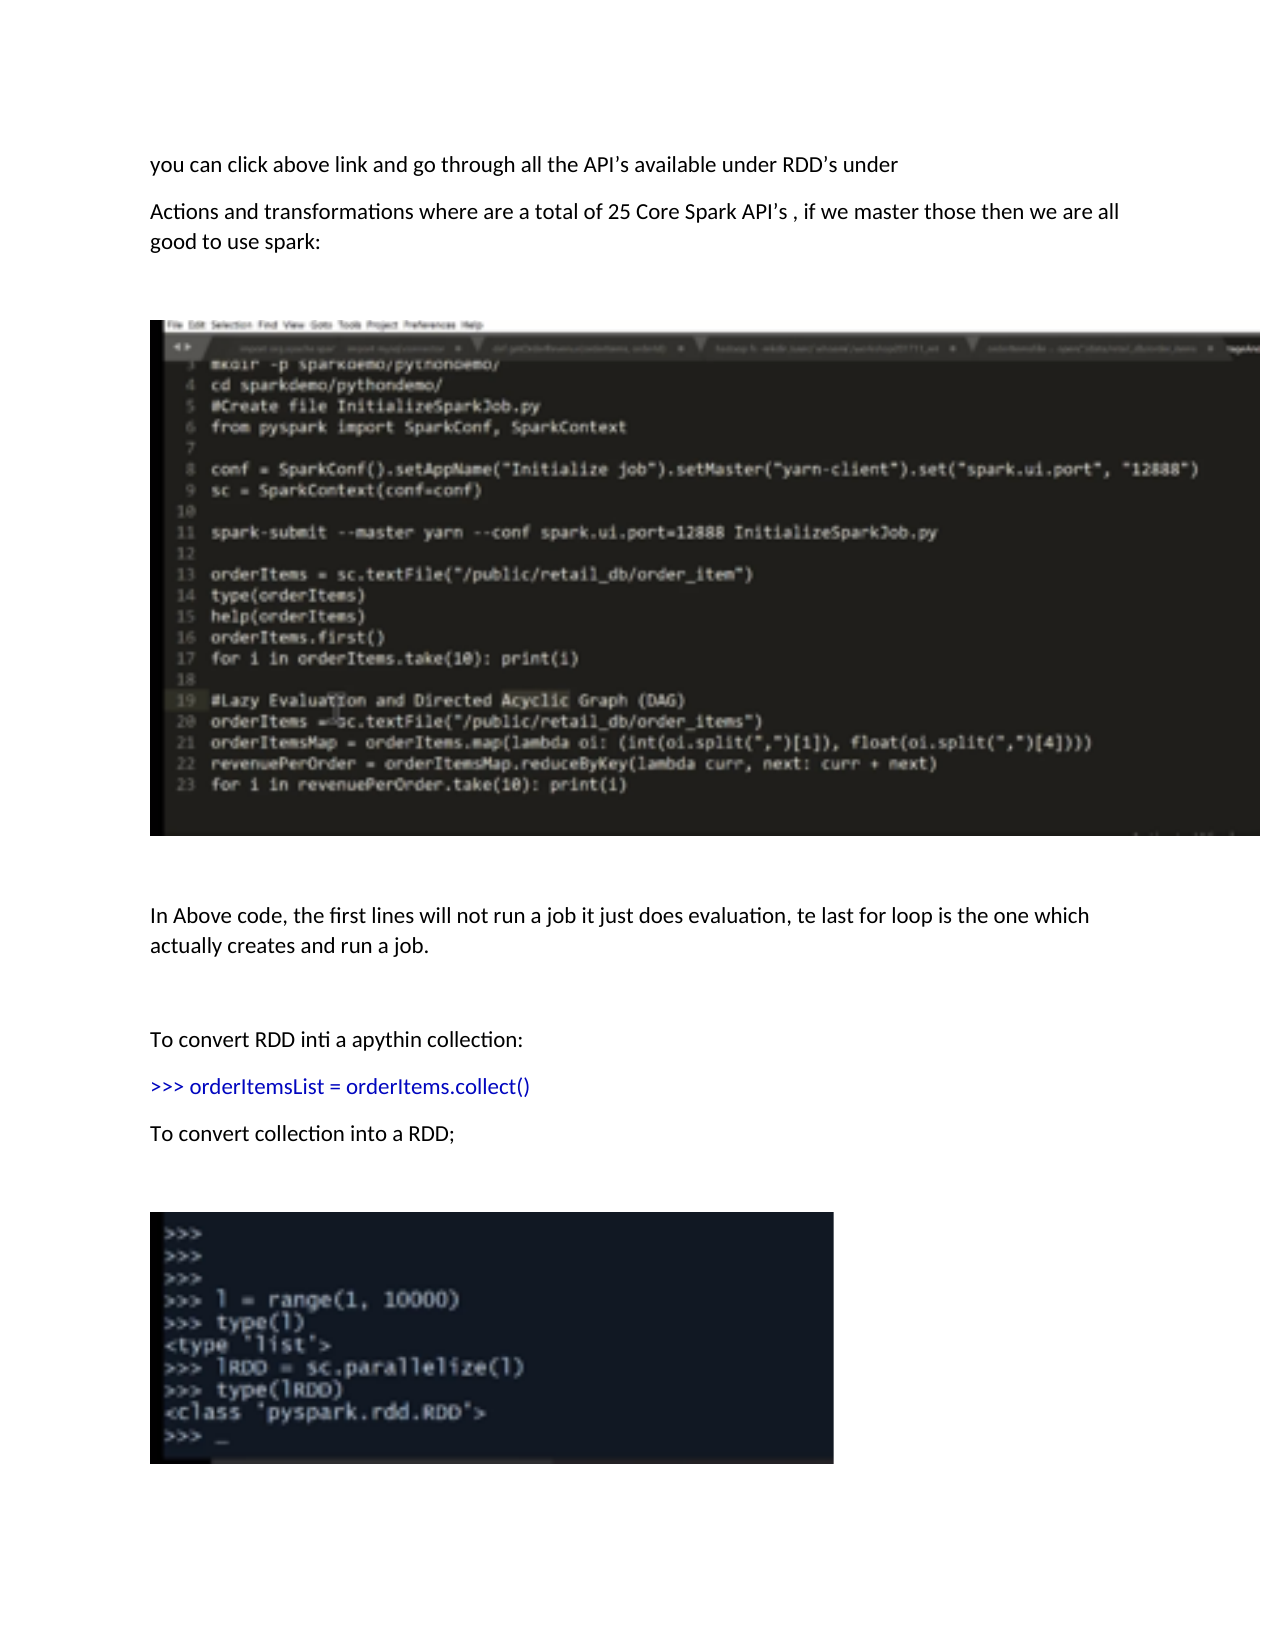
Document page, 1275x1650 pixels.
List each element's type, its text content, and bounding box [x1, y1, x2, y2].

text >>> orderItemsList = orderItems.collect() [150, 1072, 1125, 1100]
text In Above code, the first lines will not run a job it just does evaluation, te last for loop is the one which actually creates and run a job. [150, 901, 1125, 959]
picture [150, 320, 1260, 836]
text you can click above link and go through all the API’s available under RDD’s under [150, 150, 1125, 178]
picture [150, 1212, 834, 1464]
text Actions and transformations where are a total of 25 Core Spark API’s , if we master those then we are all good to use spark: [150, 197, 1125, 255]
text To convert collection into a RDD; [150, 1119, 1125, 1147]
text To convert RDD inti a apythin collection: [150, 1025, 1125, 1053]
